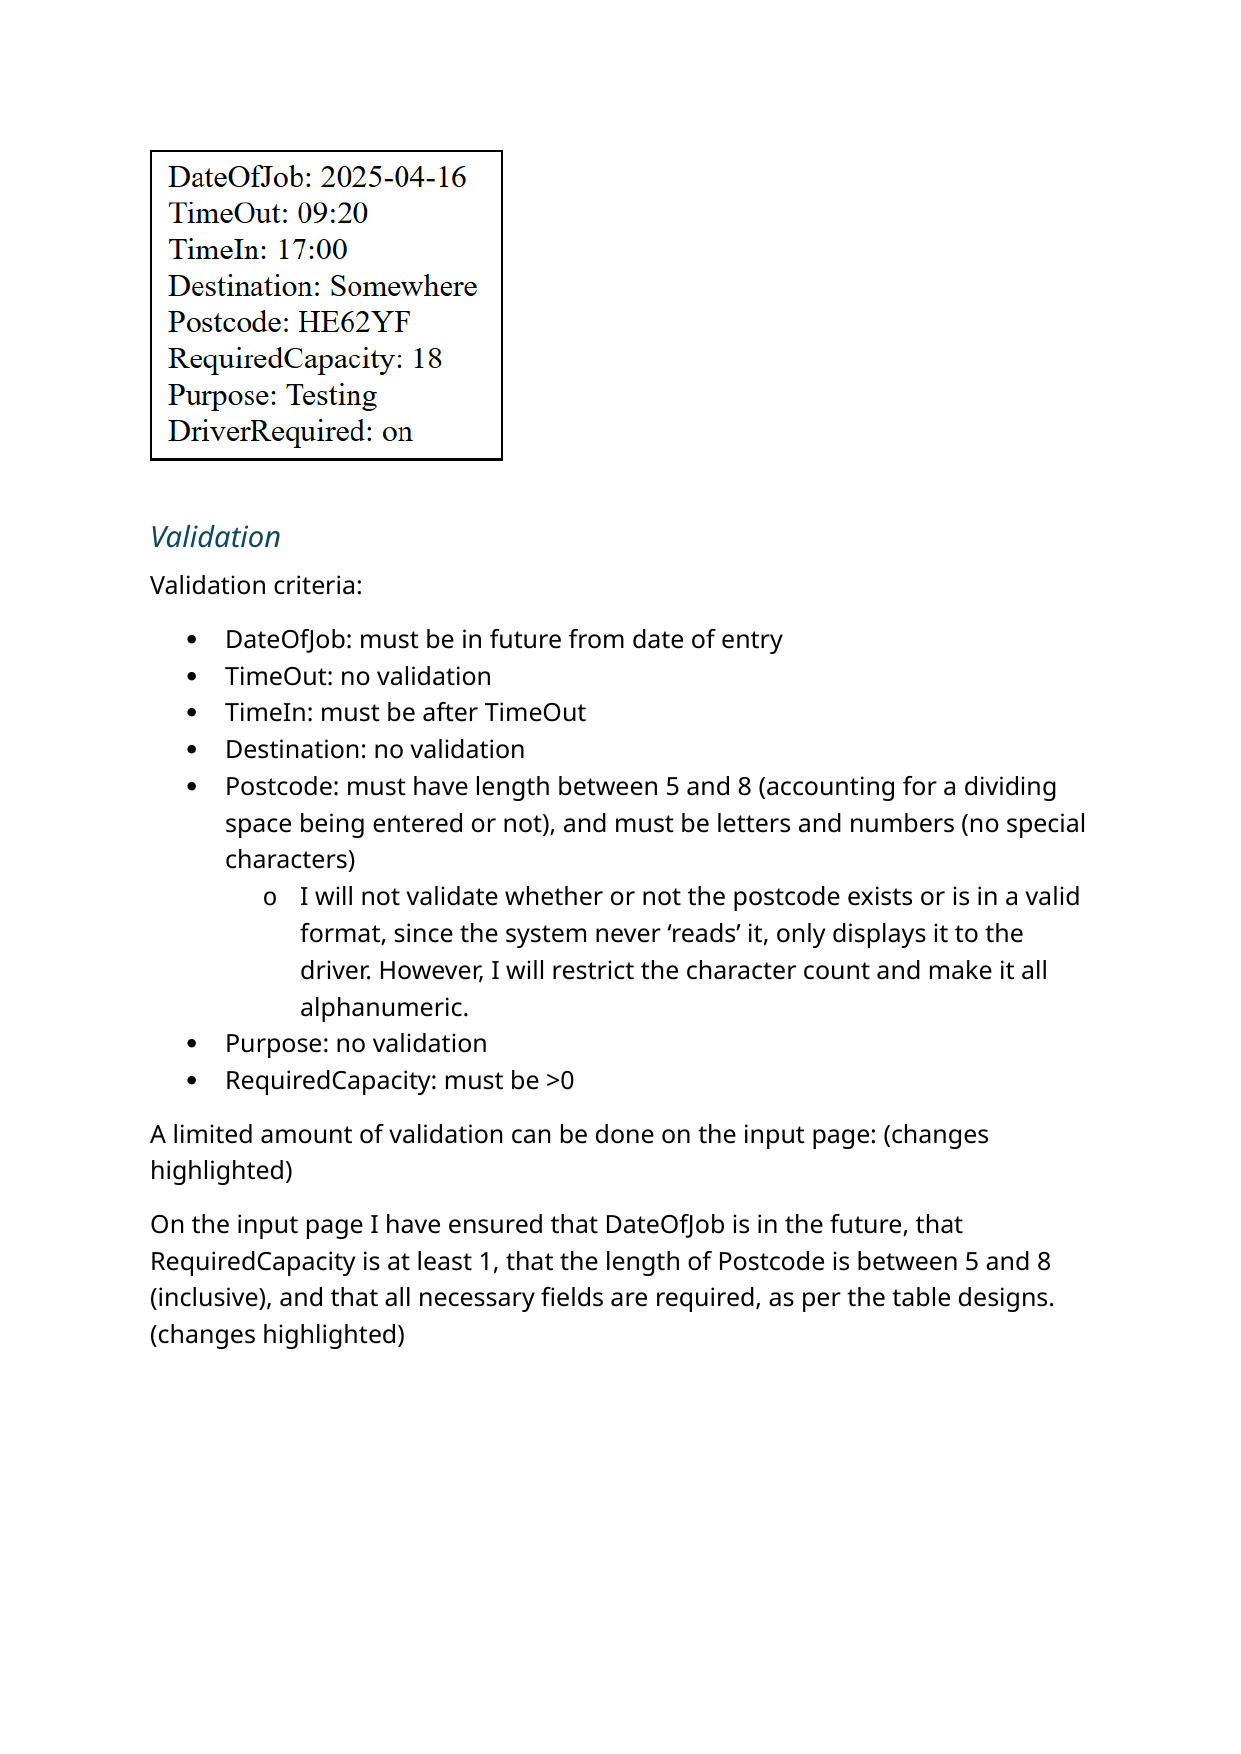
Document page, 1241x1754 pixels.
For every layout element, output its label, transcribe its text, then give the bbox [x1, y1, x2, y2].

list Destination: no validation [187, 732, 1090, 766]
list TimeIn: must be after TimeOut [187, 695, 1090, 729]
subtitle Validation [150, 517, 1090, 556]
list TimeOut: no validation [187, 658, 1090, 692]
list RequiredCapacity: must be >0 [187, 1063, 1090, 1097]
picture [152, 152, 501, 458]
text Validation criteria: [150, 568, 1090, 602]
list Postcode: must have length between 5 and 8 (accounting for a dividing space being entered or not), and must be letters and numbers (no special characters) [187, 768, 1090, 876]
list I will not validate whether or not the postcode exists or is in a valid format, since the system never ‘reads’ it, only displays it to the driver. However, I will restrict the character count and make it all alphanumeric. [262, 879, 1090, 1023]
list Purpose: no validation [187, 1026, 1090, 1060]
list DateOfJob: must be in future from date of entry [187, 621, 1090, 655]
text On the input page I have ensured that DateOfJob is in the future, that RequiredCapacity is at least 1, that the length of Postcode is between 5 and 8 (inclusive), and that all necessary fields are required, as per the table designs. (changes highlighted) [150, 1206, 1090, 1351]
text A limited amount of validation can be done on the input page: (changes highlighted) [150, 1116, 1090, 1187]
